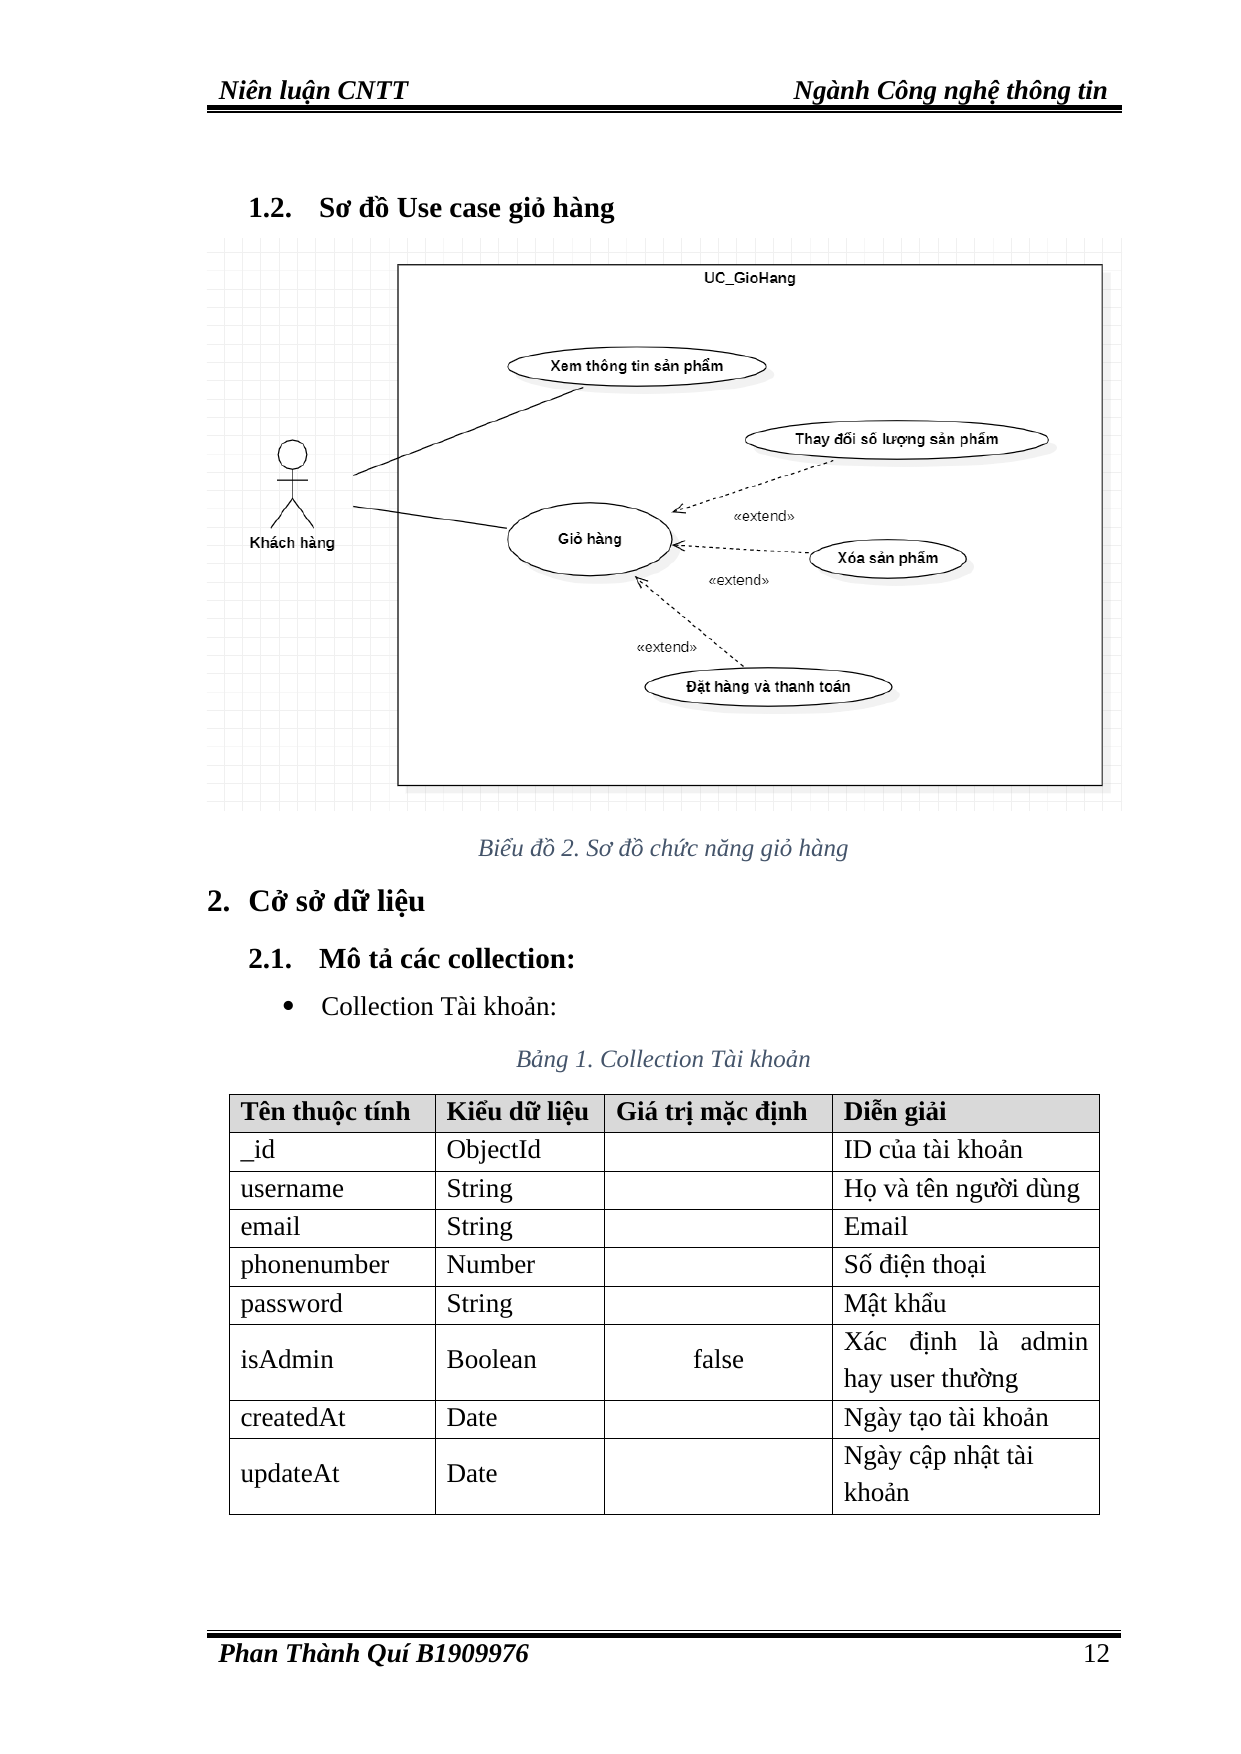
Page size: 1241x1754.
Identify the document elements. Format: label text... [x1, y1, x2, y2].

table_cell password [230, 1287, 435, 1324]
table_cell ObjectId [436, 1133, 604, 1171]
table_cell Mật khẩu [833, 1287, 1099, 1324]
table_cell Number [436, 1248, 604, 1286]
table_cell [605, 1439, 832, 1513]
table_cell Ngày cập nhật tài khoản [833, 1439, 1099, 1513]
table_cell [605, 1401, 832, 1438]
table_cell String [436, 1210, 604, 1247]
table_cell Ngày tạo tài khoản [833, 1401, 1099, 1438]
text Cở sở dữ liệu [207, 882, 1122, 918]
text Biểu đồ 2. Sơ đồ chức năng giỏ hàng [207, 833, 1122, 862]
table_cell Email [833, 1210, 1099, 1247]
text Bảng 1. Collection Tài khoản [207, 1044, 1122, 1073]
table_cell _id [230, 1133, 435, 1171]
table_cell false [605, 1325, 832, 1399]
table_header Diễn giải [833, 1095, 1099, 1132]
picture [206, 238, 1123, 811]
table_header Giá trị mặc định [605, 1095, 832, 1132]
table_cell [605, 1248, 832, 1286]
table_cell Boolean [436, 1325, 604, 1399]
table_cell email [230, 1210, 435, 1247]
table_cell updateAt [230, 1439, 435, 1513]
list Collection Tài khoản: [283, 990, 1122, 1021]
table_cell Date [436, 1401, 604, 1438]
table_cell isAdmin [230, 1325, 435, 1399]
table_cell Số điện thoại [833, 1248, 1099, 1286]
table_cell [605, 1172, 832, 1209]
table_header Kiểu dữ liệu [436, 1095, 604, 1132]
table_header Tên thuộc tính [230, 1095, 435, 1132]
table_cell Họ và tên người dùng [833, 1172, 1099, 1209]
table_cell String [436, 1287, 604, 1324]
table_cell String [436, 1172, 604, 1209]
table_cell username [230, 1172, 435, 1209]
table_cell Date [436, 1439, 604, 1513]
table_cell Xác định là admin hay user thường [833, 1325, 1099, 1399]
table_cell ID của tài khoản [833, 1133, 1099, 1171]
text Mô tả các collection: [248, 942, 1122, 975]
table_cell [605, 1287, 832, 1324]
text Sơ đồ Use case giỏ hàng [248, 190, 1122, 223]
table_cell phonenumber [230, 1248, 435, 1286]
table_cell createdAt [230, 1401, 435, 1438]
table_cell [605, 1133, 832, 1171]
table_cell [605, 1210, 832, 1247]
